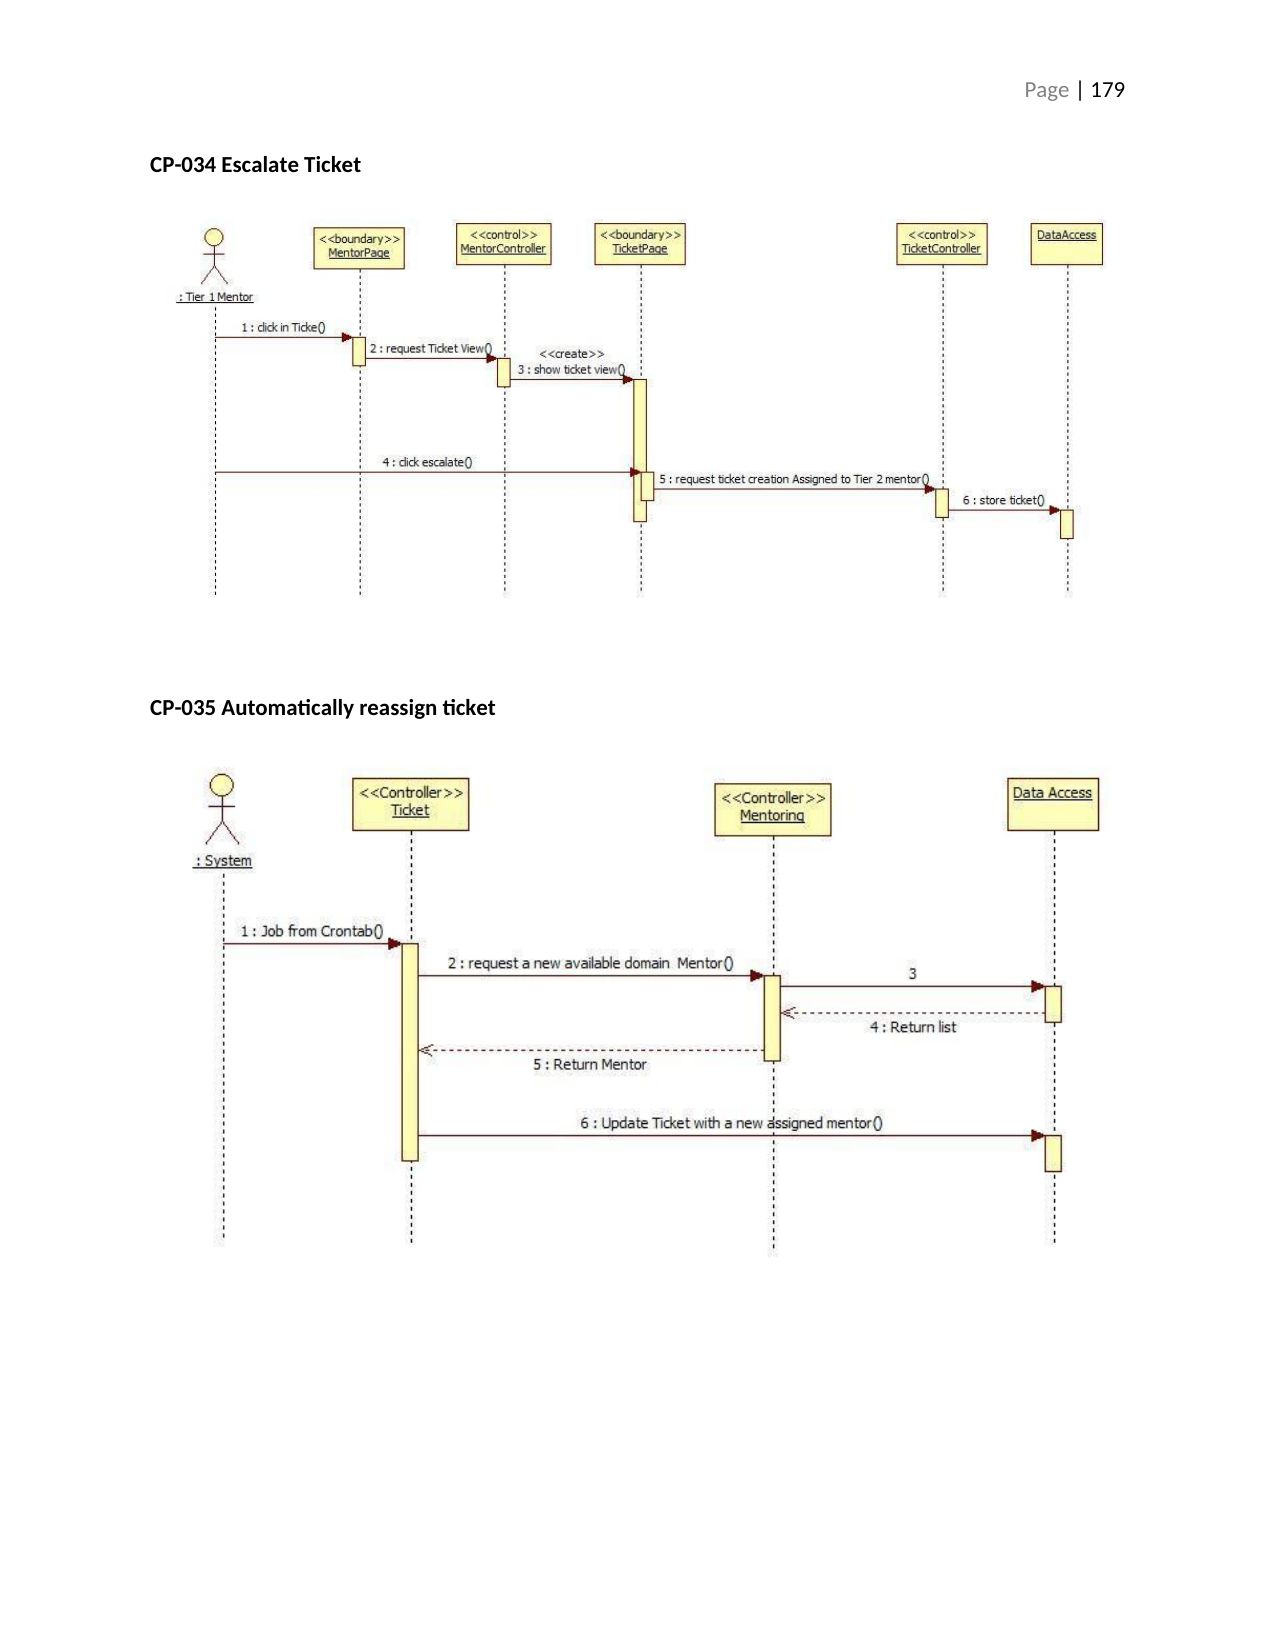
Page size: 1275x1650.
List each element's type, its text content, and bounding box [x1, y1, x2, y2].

picture [150, 746, 1125, 1275]
text CP-035 Automatically reassign ticket [150, 693, 1125, 722]
picture [150, 203, 1124, 616]
text CP-034 Escalate Ticket [150, 150, 1125, 178]
